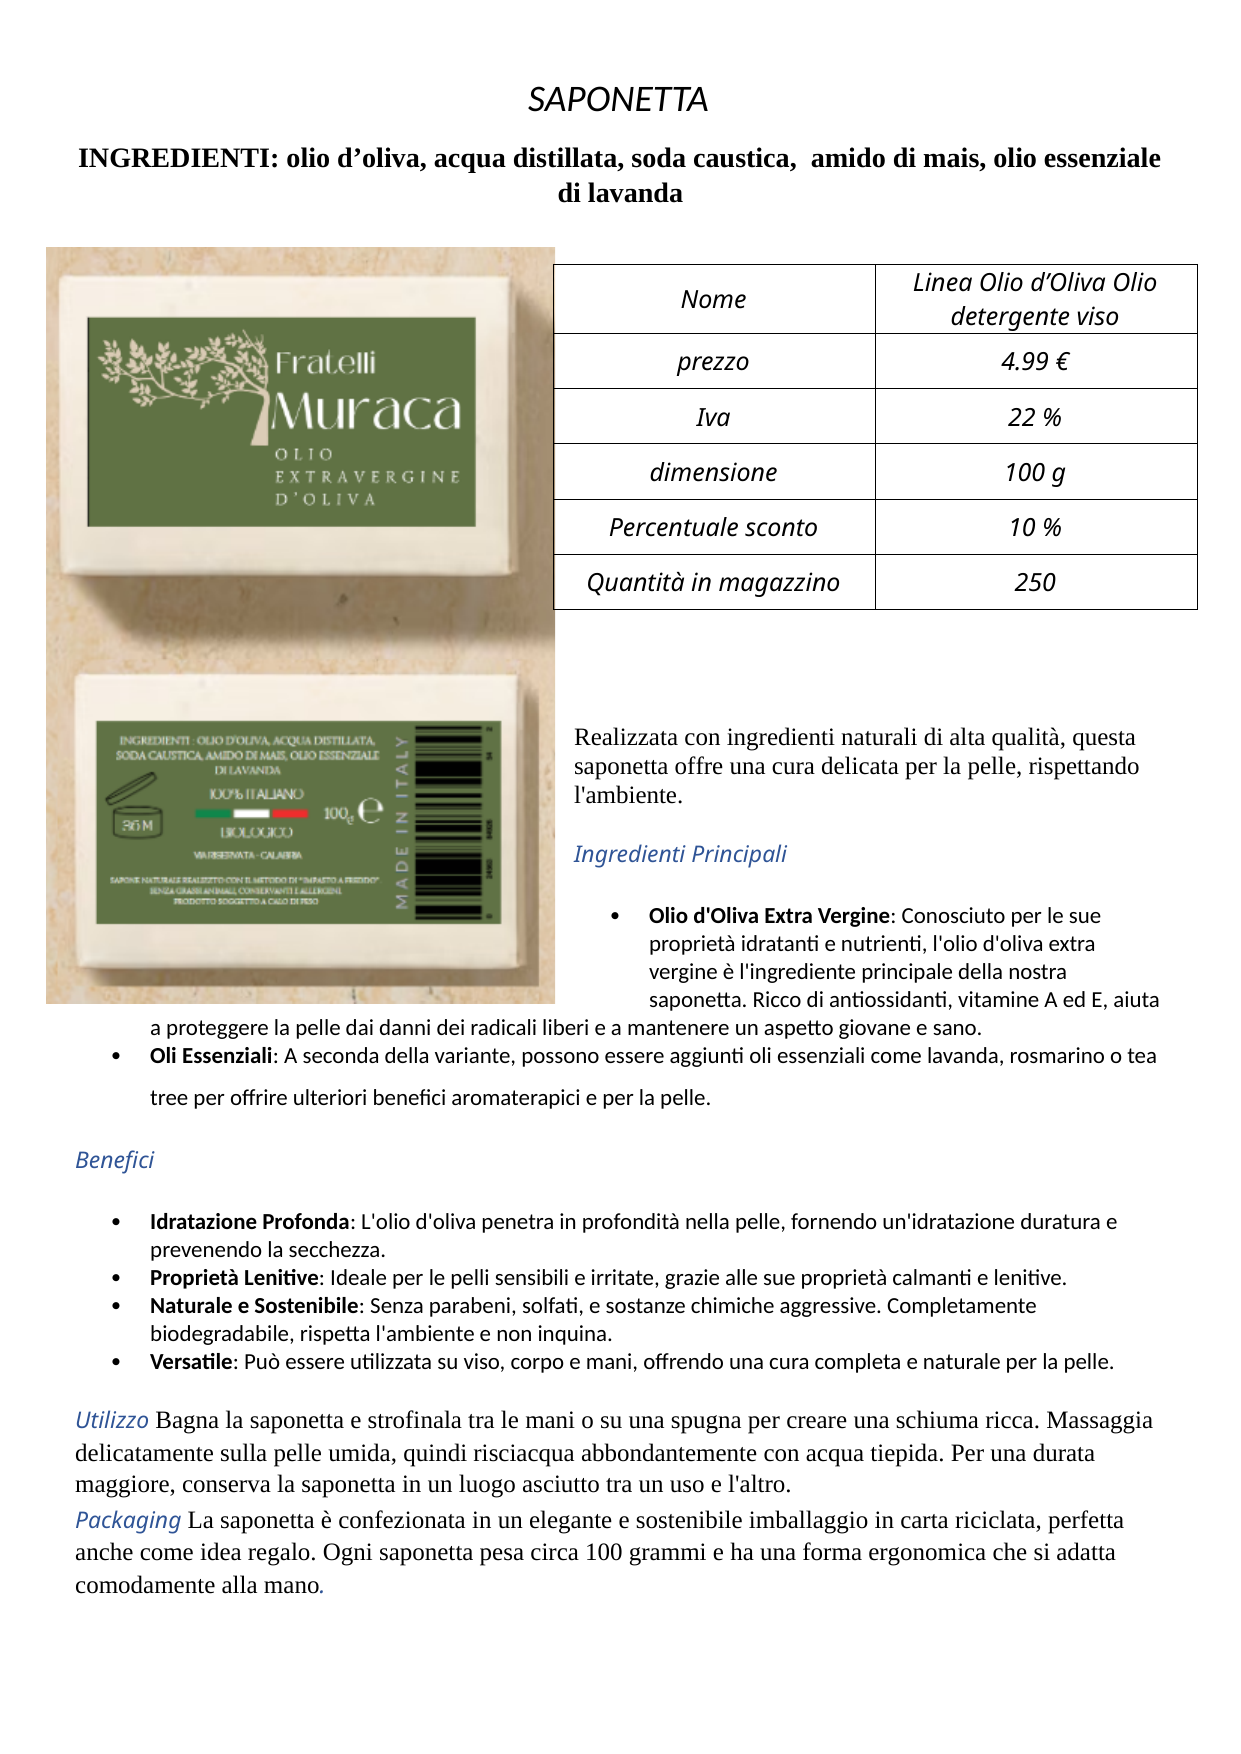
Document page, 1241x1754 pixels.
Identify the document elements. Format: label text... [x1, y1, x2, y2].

table_header Nome [554, 265, 875, 333]
list Olio d'Oliva Extra Vergine: Conosciuto per le sue proprietà idratanti e nutrienti, l'olio d'oliva extra vergine è l'ingrediente principale della nostra saponetta. Ricco di antiossidanti, vitamine A ed E, aiuta a proteggere la pelle dai danni dei radicali liberi e a mantenere un aspetto giovane e sano. [112, 901, 1165, 1041]
table_cell Quantità in magazzino [554, 555, 875, 609]
table_cell 4.99 € [876, 334, 1197, 388]
table_cell 100 g [876, 444, 1197, 498]
subtitle Utilizzo Bagna la saponetta e strofinala tra le mani o su una spugna per creare una schiuma ricca. Massaggia delicatamente sulla pelle umida, quindi risciacqua abbondantemente con acqua tiepida. Per una durata maggiore, conserva la saponetta in un luogo asciutto tra un uso e l'altro. [75, 1404, 1165, 1497]
list Idratazione Profonda: L'olio d'oliva penetra in profondità nella pelle, fornendo un'idratazione duratura e prevenendo la secchezza. [112, 1207, 1165, 1263]
table_cell Iva [554, 389, 875, 443]
list Versatile: Può essere utilizzata su viso, corpo e mani, offrendo una cura completa e naturale per la pelle. [112, 1347, 1165, 1375]
text INGREDIENTI: olio d’oliva, acqua distillata, soda caustica, amido di mais, olio essenziale di lavanda [75, 141, 1165, 208]
table_cell 250 [876, 555, 1197, 609]
list Oli Essenziali: A seconda della variante, possono essere aggiunti oli essenziali come lavanda, rosmarino o tea tree per offrire ulteriori benefici aromaterapici e per la pelle. [112, 1041, 1165, 1115]
subtitle Ingredienti Principali [556, 838, 1165, 869]
subtitle Benefici [75, 1144, 1165, 1175]
table_cell prezzo [554, 334, 875, 388]
subtitle Packaging La saponetta è confezionata in un elegante e sostenibile imballaggio in carta riciclata, perfetta anche come idea regalo. Ogni saponetta pesa circa 100 grammi e ha una forma ergonomica che si adatta comodamente alla mano. [75, 1504, 1165, 1600]
table_cell dimensione [554, 444, 875, 498]
table_header Linea Olio d’Oliva Olio detergente viso [876, 265, 1197, 333]
list Naturale e Sostenibile: Senza parabeni, solfati, e sostanze chimiche aggressive. Completamente biodegradabile, rispetta l'ambiente e non inquina. [112, 1291, 1165, 1347]
text Realizzata con ingredienti naturali di alta qualità, questa saponetta offre una cura delicata per la pelle, rispettando l'ambiente. [556, 722, 1165, 809]
table_cell 22 % [876, 389, 1197, 443]
table_cell Percentuale sconto [554, 500, 875, 554]
list Proprietà Lenitive: Ideale per le pelli sensibili e irritate, grazie alle sue proprietà calmanti e lenitive. [112, 1263, 1165, 1291]
text SAPONETTA [75, 75, 1165, 121]
picture [46, 247, 556, 1004]
table_cell 10 % [876, 500, 1197, 554]
